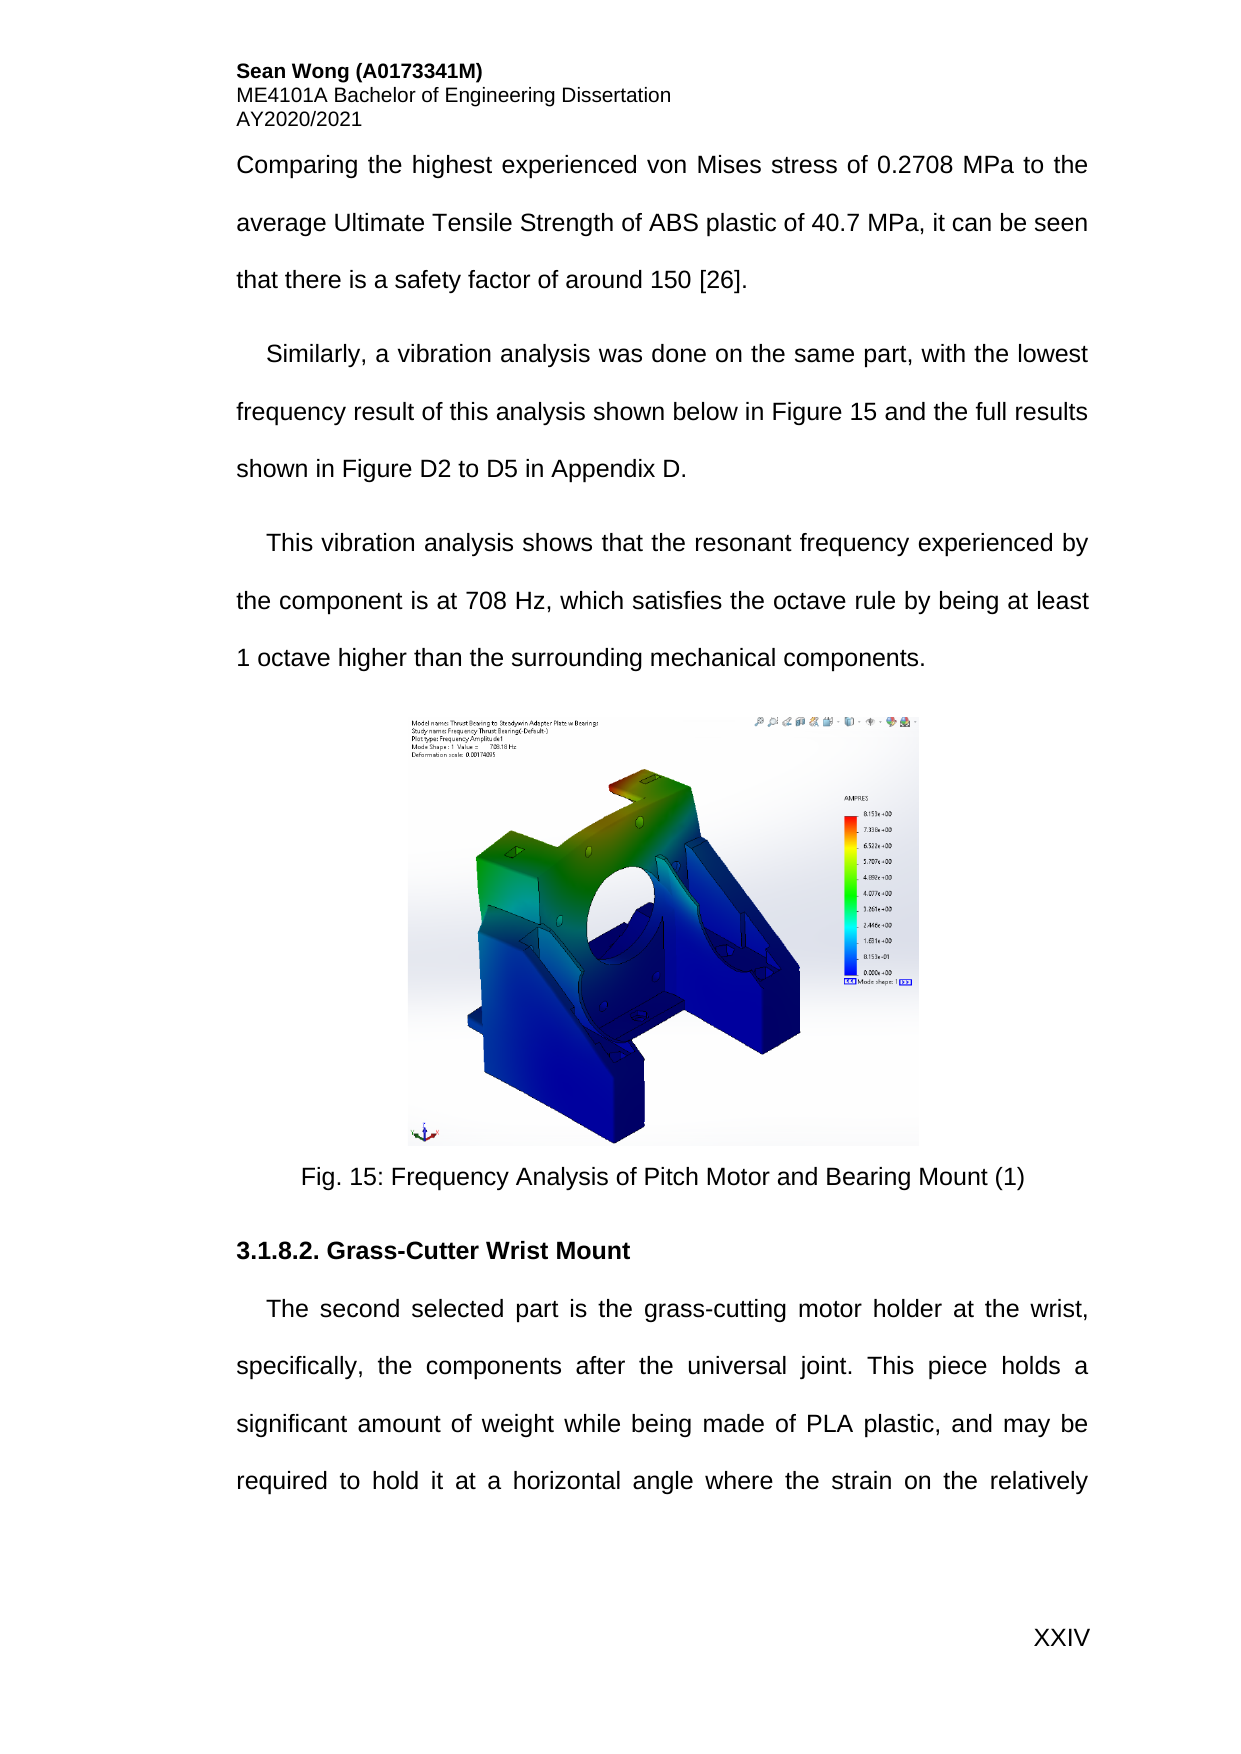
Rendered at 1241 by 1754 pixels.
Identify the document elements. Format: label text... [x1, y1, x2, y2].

text Similarly, a vibration analysis was done on the same part, with the lowest frequency result of this analysis shown below in Figure 15 and the full results shown in Figure D2 to D5 in Appendix D. [236, 339, 1090, 483]
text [236, 1293, 1090, 1495]
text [236, 150, 1090, 294]
text This vibration analysis shows that the resonant frequency experienced by the component is at 708 Hz, which satisfies the octave rule by being at least 1 octave higher than the surrounding mechanical components. [236, 528, 1090, 672]
subtitle 3.1.8.2. Grass-Cutter Wrist Mount [236, 1236, 1090, 1265]
picture [407, 717, 919, 1146]
text Fig. 15: Frequency Analysis of Pitch Motor and Bearing Mount (1) [236, 1162, 1090, 1191]
